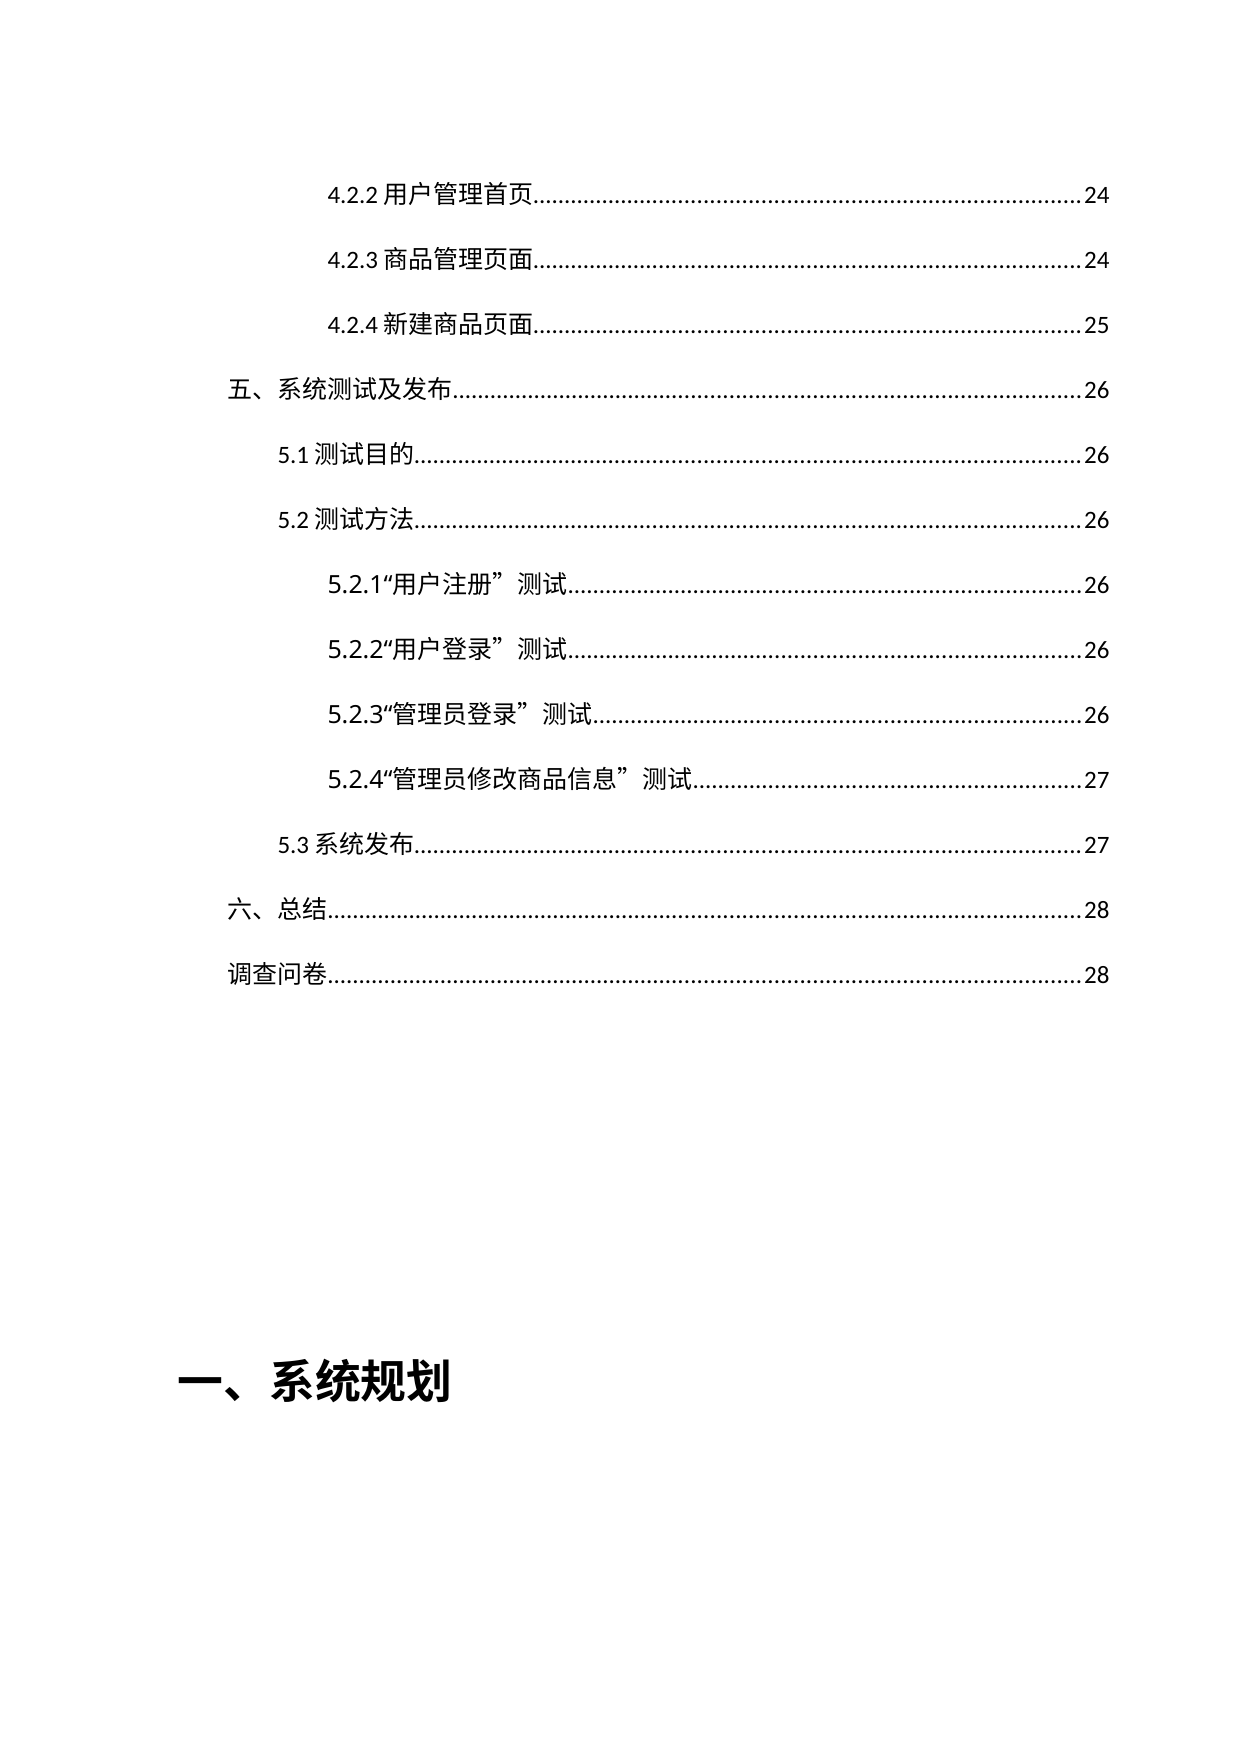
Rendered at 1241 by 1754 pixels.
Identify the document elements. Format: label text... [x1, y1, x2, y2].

text 5.2.3“管理员登录”测试 26 [277, 680, 1110, 745]
text 六、总结 28 [177, 875, 1110, 940]
text 5.2.1“用户注册”测试 26 [277, 550, 1110, 615]
text 5.2测试方法 26 [227, 485, 1110, 550]
text 5.3系统发布 27 [227, 810, 1110, 875]
text 4.2.2用户管理首页 24 [277, 160, 1110, 225]
text 五、系统测试及发布 26 [177, 355, 1110, 420]
text 5.2.2“用户登录”测试 26 [277, 615, 1110, 680]
text 5.2.4“管理员修改商品信息”测试 27 [277, 745, 1110, 810]
text 5.1测试目的 26 [227, 420, 1110, 485]
text 调查问卷 28 [177, 940, 1110, 1005]
text 4.2.3商品管理页面 24 [277, 225, 1110, 290]
text 4.2.4新建商品页面 25 [277, 290, 1110, 355]
text 一、系统规划 [177, 1330, 1110, 1427]
